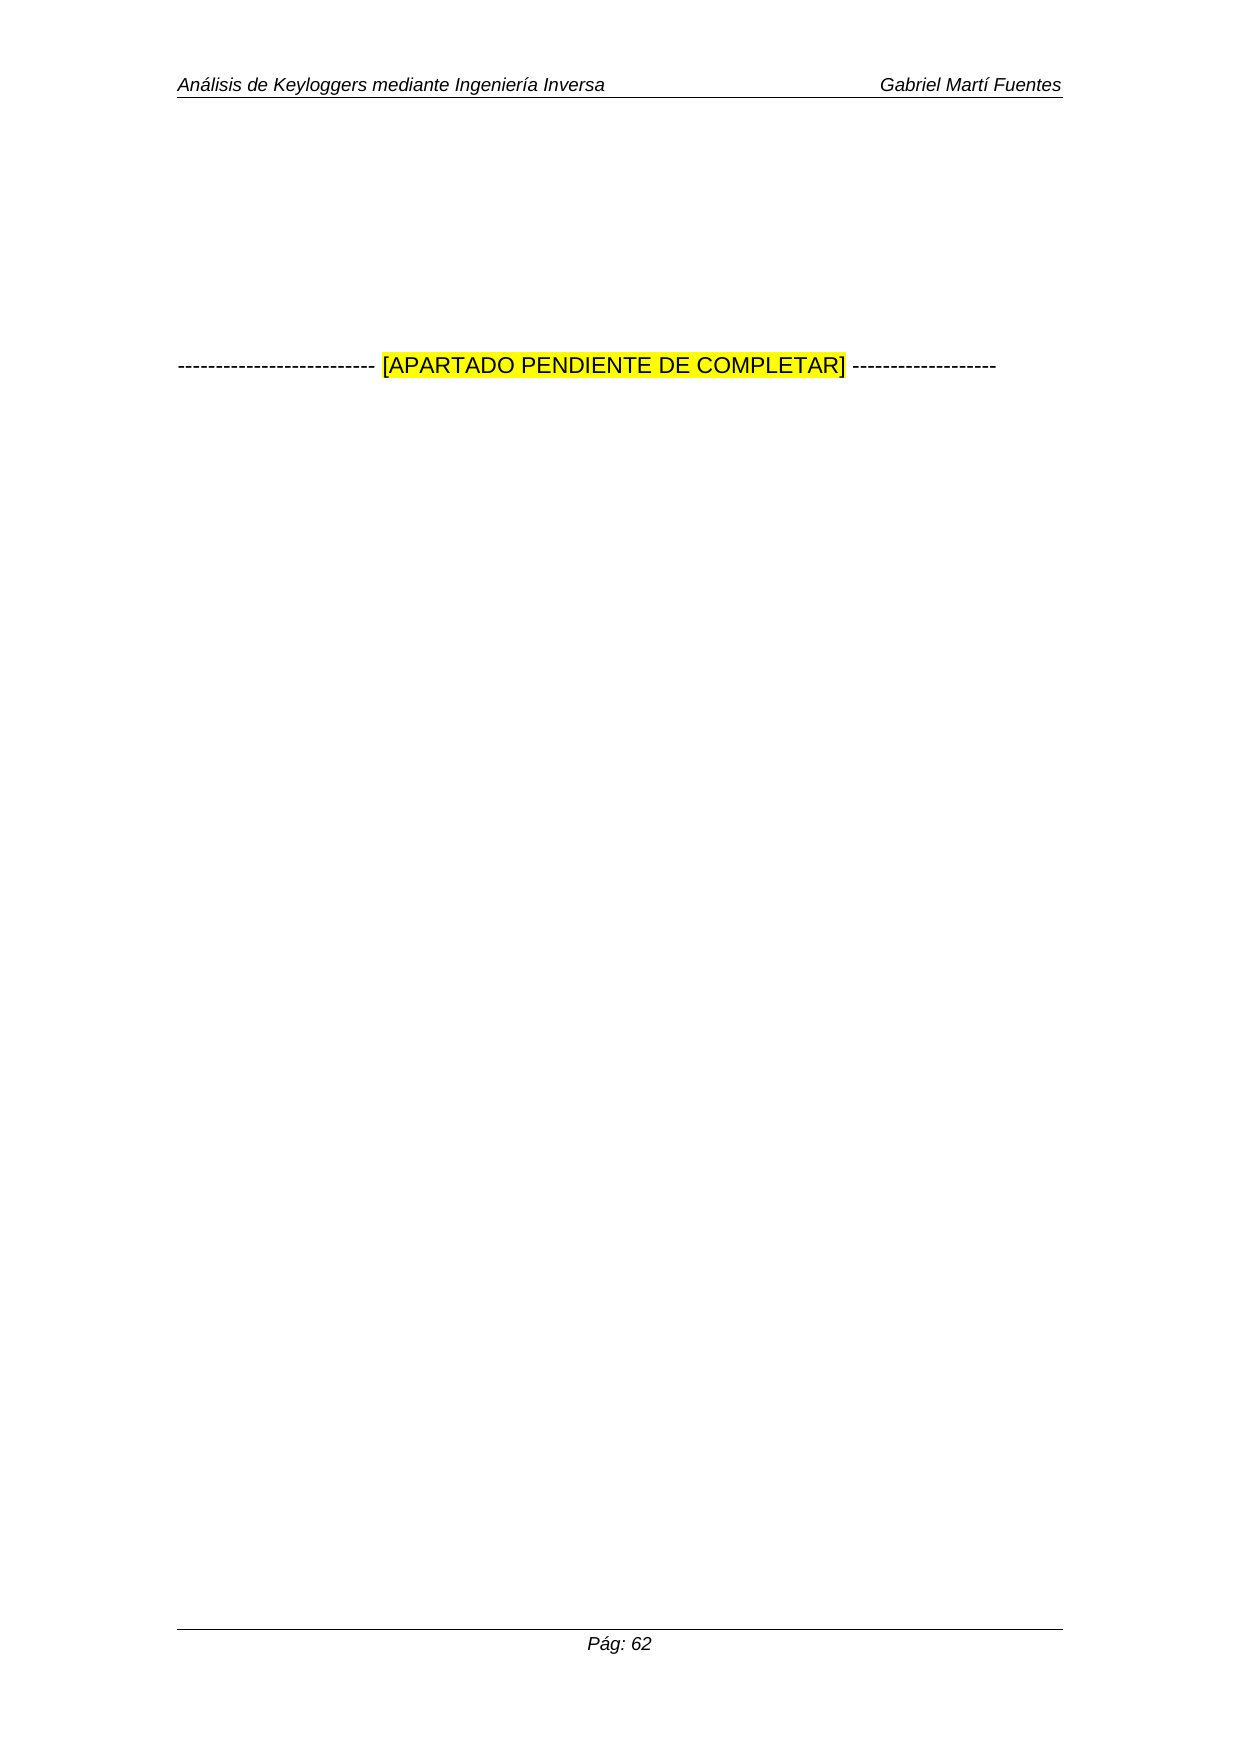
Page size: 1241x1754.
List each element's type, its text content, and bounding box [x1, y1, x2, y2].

text -------------------------- [APARTADO PENDIENTE DE COMPLETAR] ------------------- [177, 352, 382, 378]
text -------------------------- [APARTADO PENDIENTE DE COMPLETAR] ------------------- [846, 352, 1063, 378]
